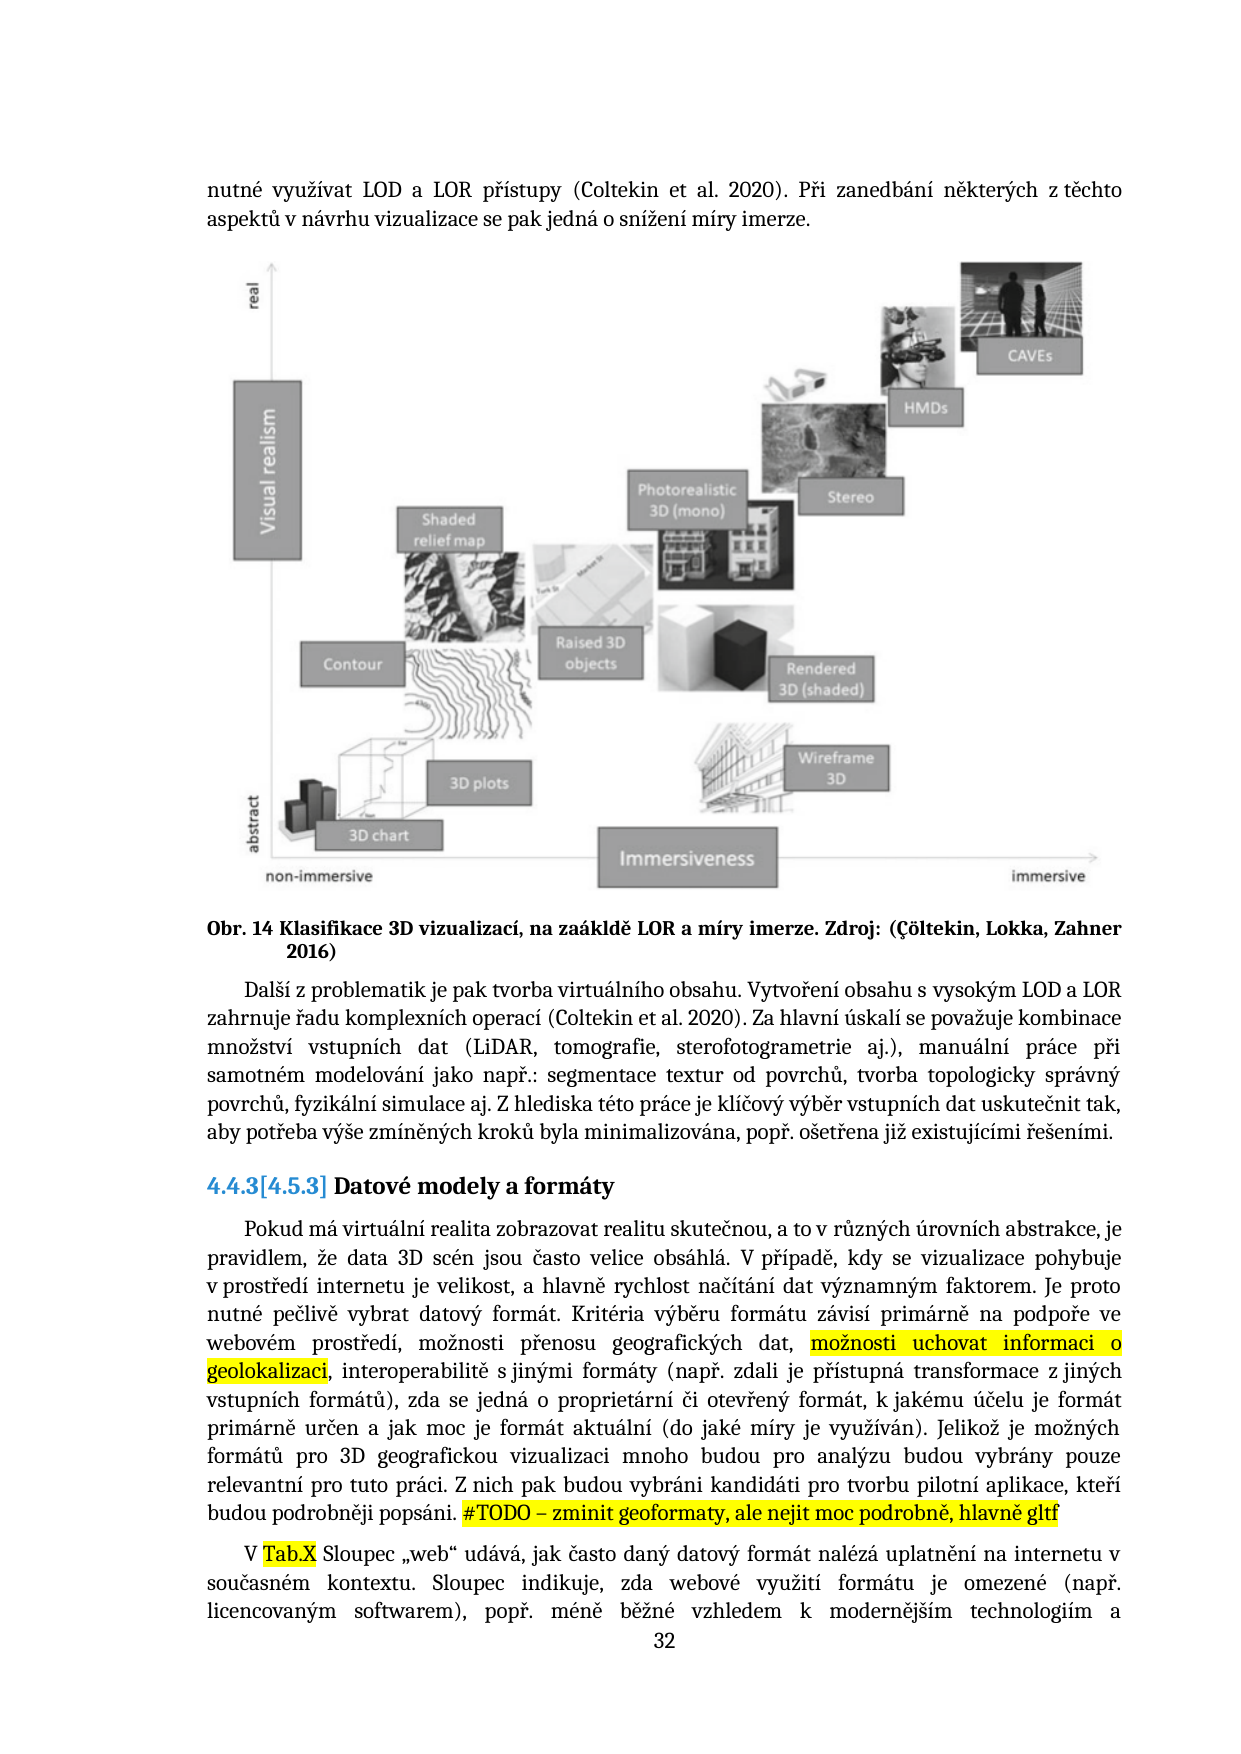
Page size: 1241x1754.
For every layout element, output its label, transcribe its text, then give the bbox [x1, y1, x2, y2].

picture [206, 246, 1123, 902]
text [207, 1541, 1122, 1624]
subtitle Datové modely a formáty [207, 1172, 1122, 1201]
text Pokud má virtuální realita zobrazovat realitu skutečnou, a to v různých úrovních abstrakce, je pravidlem, že data 3D scén jsou často velice obsáhlá. V případě, kdy se vizualizace pohybuje v prostředí internetu je velikost, a hlavně rychlost načítání dat významným faktorem. Je proto nutné pečlivě vybrat datový formát. Kritéria výběru formátu závisí primárně na podpoře ve webovém prostředí, možnosti přenosu geografických dat, možnosti uchovat informaci o geolokalizaci, interoperabilitě s jinými formáty (např. zdali je přístupná transformace z jiných vstupních formátů), zda se jedná o proprietární či otevřený formát, k jakému účelu je formát primárně určen a jak moc je formát aktuální (do jaké míry je využíván). Jelikož je možných formátů pro 3D geografickou vizualizaci mnoho budou pro analýzu budou vybrány pouze relevantní pro tuto práci. Z nich pak budou vybráni kandidáti pro tvorbu pilotní aplikace, kteří budou podrobněji popsáni. #TODO – zminit geoformaty, ale nejit moc podrobně, hlavně gltf [207, 1216, 1122, 1527]
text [207, 177, 1122, 232]
text Další z problematik je pak tvorba virtuálního obsahu. Vytvoření obsahu s vysokým LOD a LOR zahrnuje řadu komplexních operací (Coltekin et al. 2020). Za hlavní úskalí se považuje kombinace množství vstupních dat (LiDAR, tomografie, sterofotogrametrie aj.), manuální práce při samotném modelování jako např.: segmentace textur od povrchů, tvorba topologicky správný povrchů, fyzikální simulace aj. Z hlediska této práce je klíčový výběr vstupních dat uskutečnit tak, aby potřeba výše zmíněných kroků byla minimalizována, popř. ošetřena již existujícími řešeními. [207, 977, 1122, 1145]
